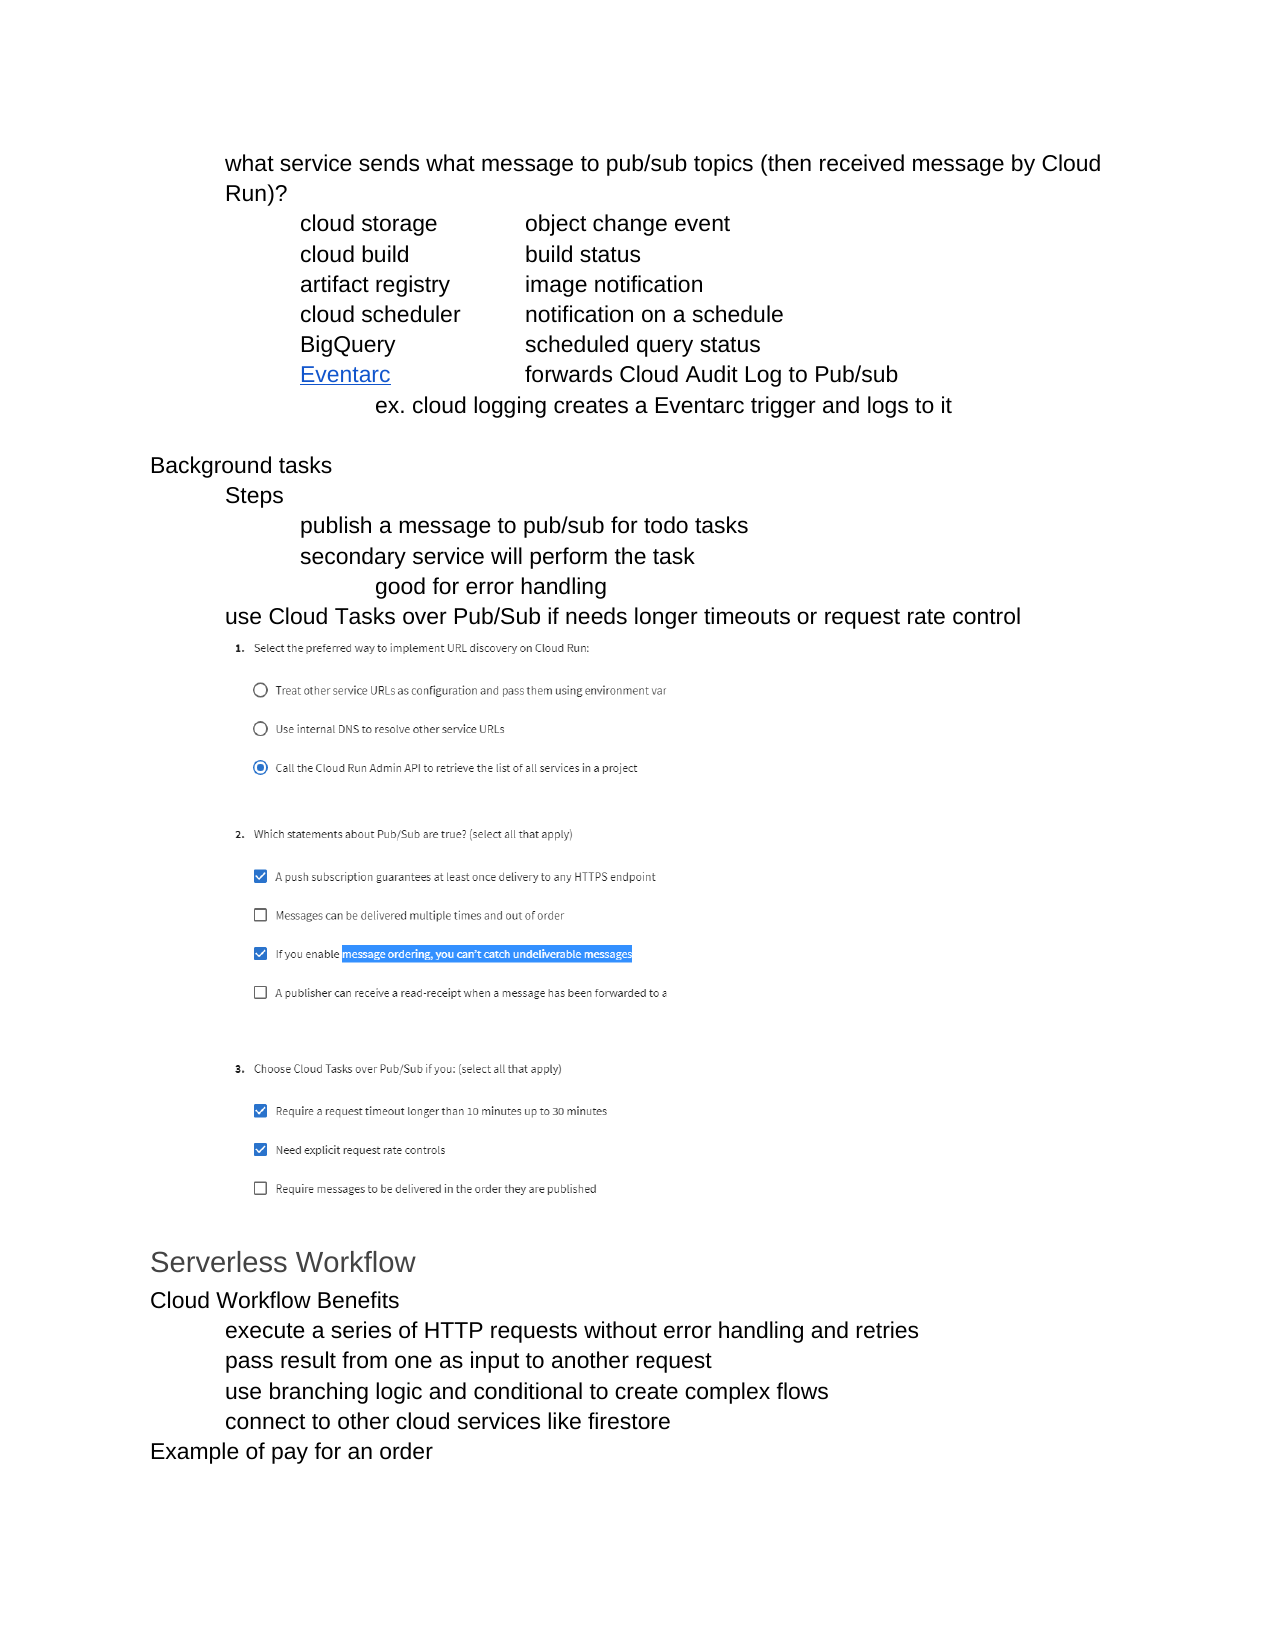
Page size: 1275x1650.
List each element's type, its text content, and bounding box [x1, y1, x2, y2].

text publish a message to pub/sub for todo tasks [300, 512, 1125, 539]
text Background tasks [150, 452, 1125, 478]
text use branching logic and conditional to create complex flows [225, 1378, 1125, 1404]
text ex. cloud logging creates a Eventarc trigger and logs to it [375, 392, 1125, 418]
text cloud build build status [300, 241, 1125, 267]
text Eventarc forwards Cloud Audit Log to Pub/sub [300, 361, 1125, 388]
text connect to other cloud services like firestore [225, 1408, 1125, 1434]
text BigQuery scheduled query status [300, 331, 1125, 358]
text use Cloud Tasks over Pub/Sub if needs longer timeouts or request rate control [225, 603, 1125, 629]
text cloud storage object change event [300, 210, 1125, 237]
text cloud scheduler notification on a schedule [300, 301, 1125, 327]
text execute a series of HTTP requests without error handling and retries [225, 1317, 1125, 1344]
text Example of pay for an order [150, 1438, 1125, 1464]
text secondary service will perform the task [300, 543, 1125, 569]
text artifact registry image notification [300, 271, 1125, 297]
text good for error handling [375, 573, 1125, 599]
subtitle Serverless Workflow [150, 1245, 1125, 1279]
text what service sends what message to pub/sub topics (then received message by Cloud Run)? [225, 150, 1125, 207]
text Cloud Workflow Benefits [150, 1287, 1125, 1313]
text Steps [225, 482, 1125, 509]
text pass result from one as input to another request [225, 1347, 1125, 1374]
picture [225, 633, 667, 1208]
